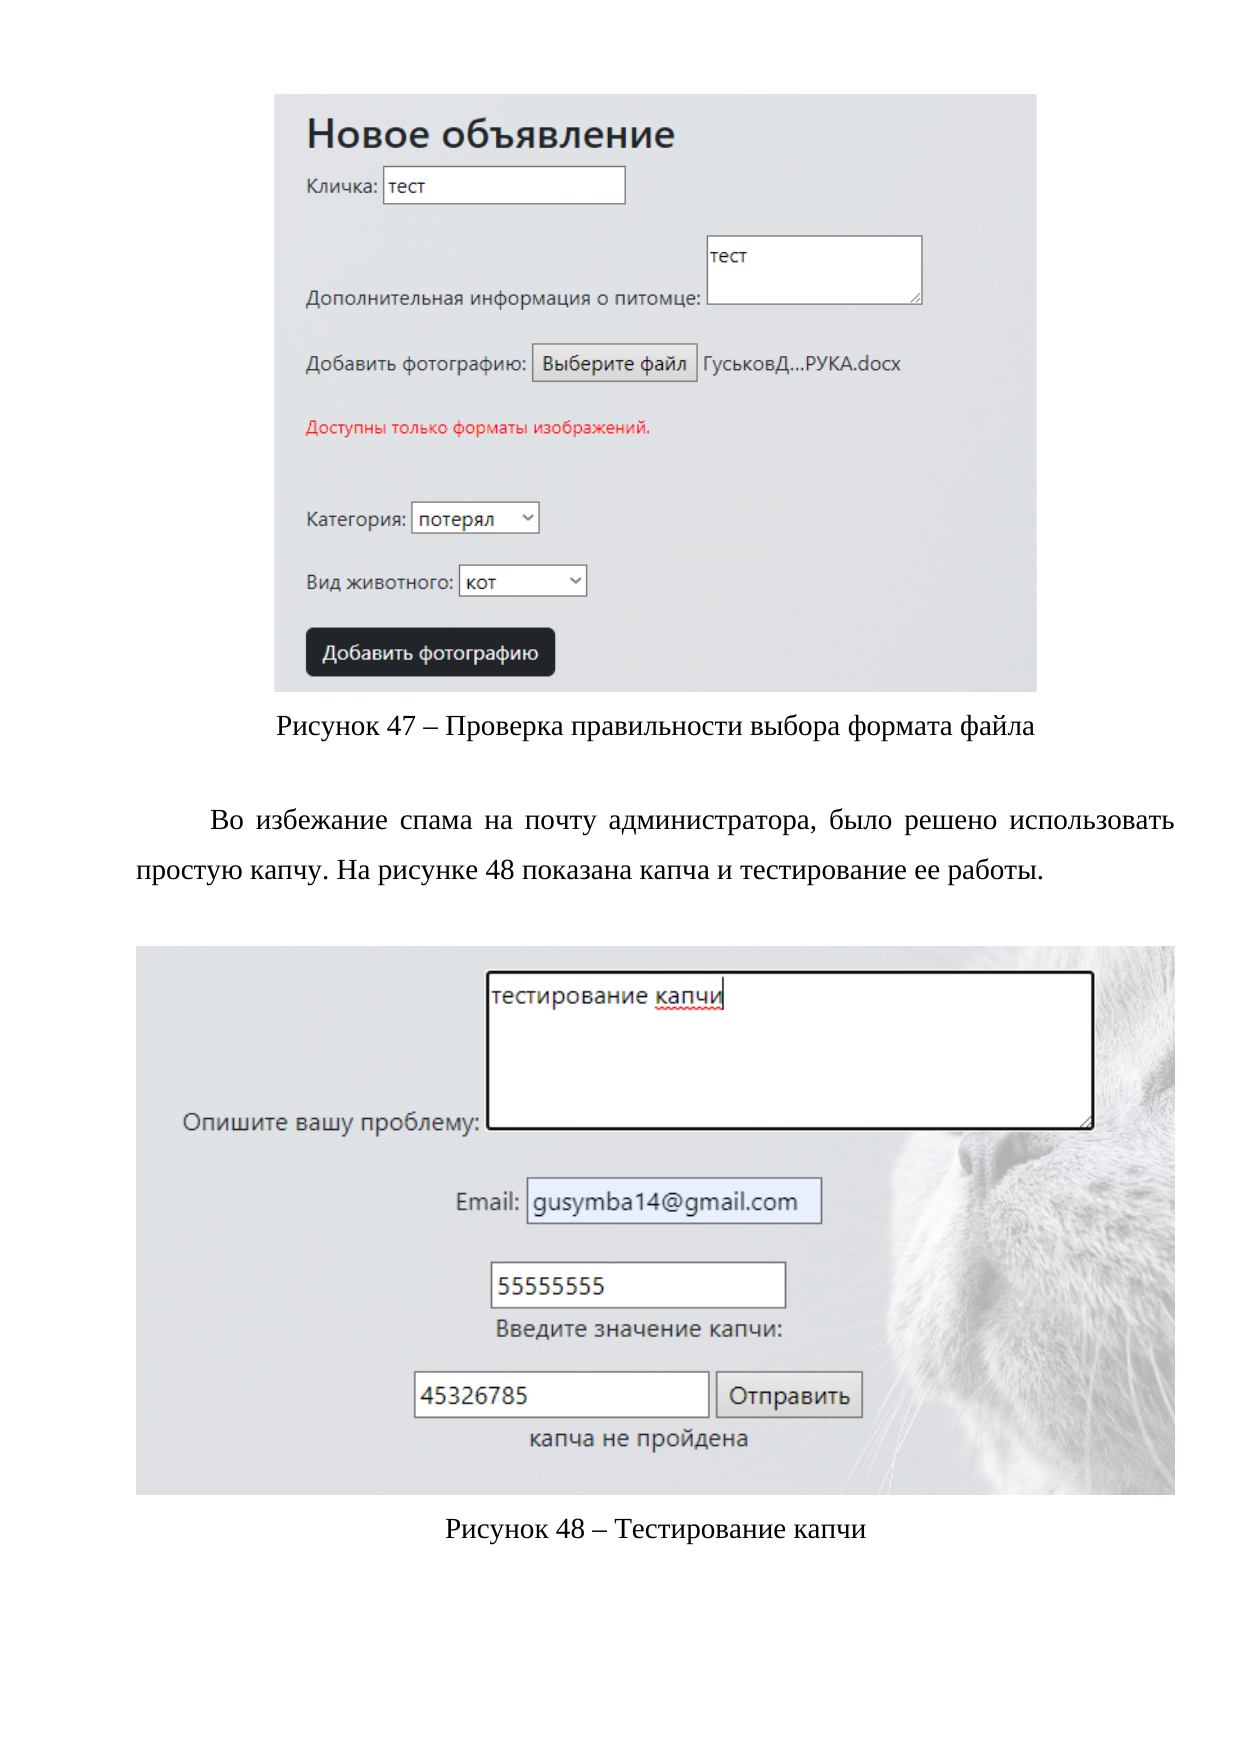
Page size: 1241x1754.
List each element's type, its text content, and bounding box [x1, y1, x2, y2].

picture [274, 94, 1037, 692]
text Во избежание спама на почту администратора, было решено использовать простую капчу. На рисунке 48 показана капча и тестирование ее работы. [136, 802, 1175, 886]
text Рисунок 48 – Тестирование капчи [136, 1512, 1175, 1545]
picture [136, 946, 1175, 1495]
text Рисунок 47 – Проверка правильности выбора формата файла [136, 708, 1175, 742]
